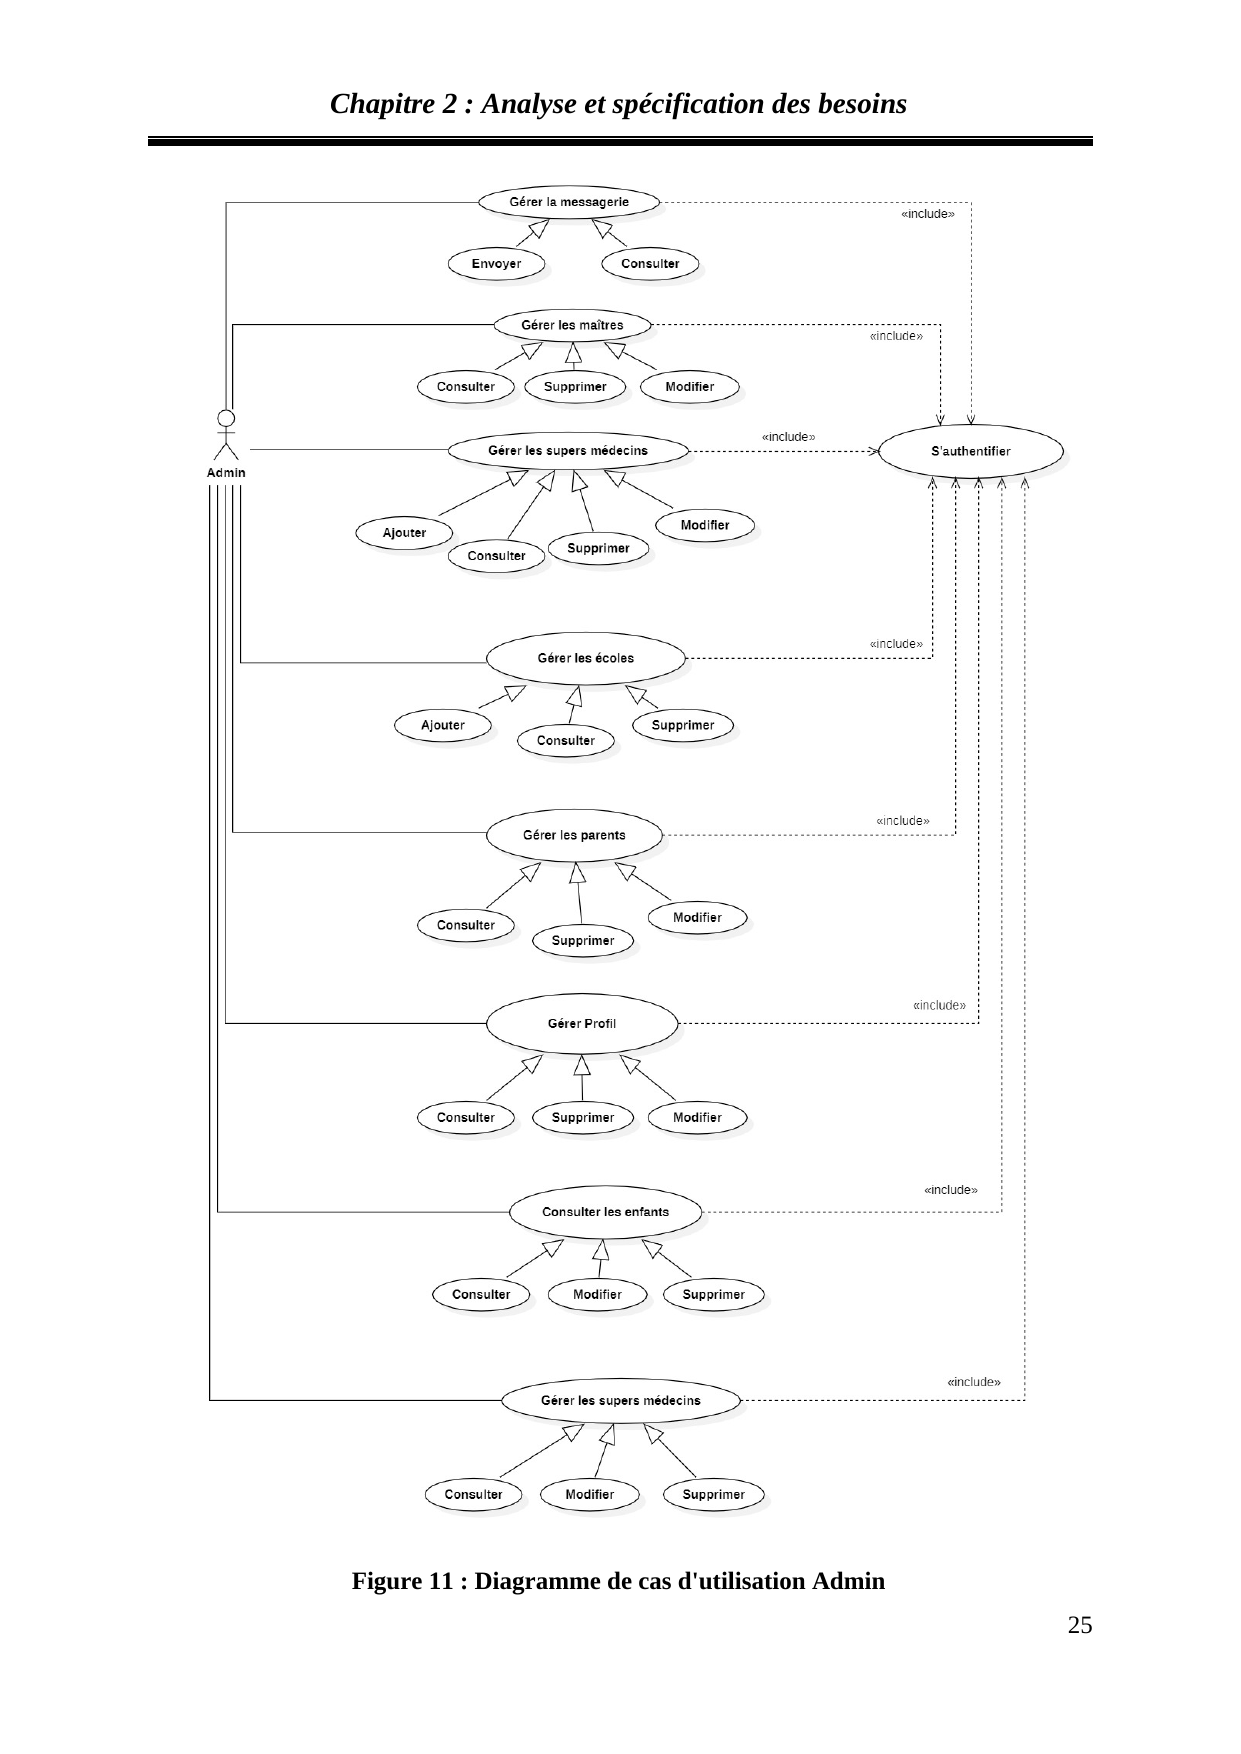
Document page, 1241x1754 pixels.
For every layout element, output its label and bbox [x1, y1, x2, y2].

picture [192, 176, 1101, 1549]
